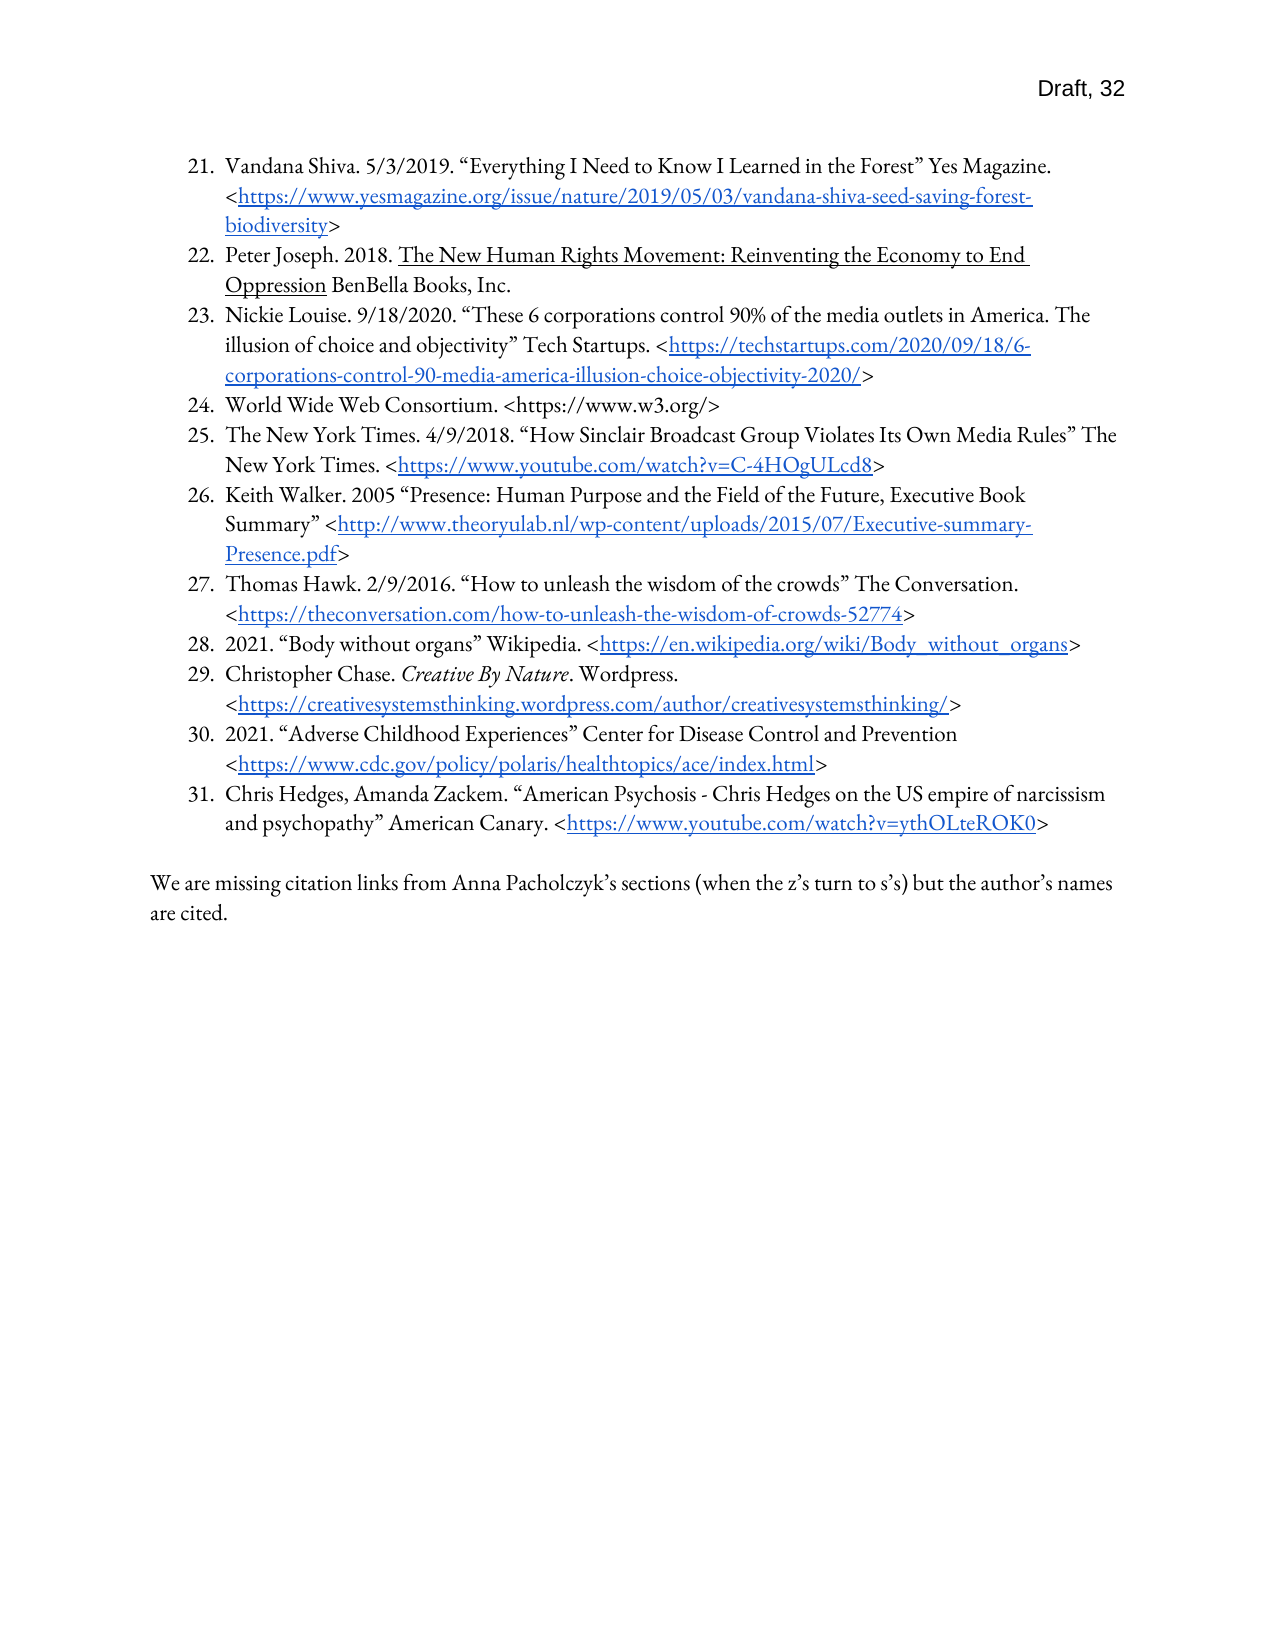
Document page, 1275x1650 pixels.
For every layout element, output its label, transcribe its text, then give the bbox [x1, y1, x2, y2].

list Thomas Hawk. 2/9/2016. “How to unleash the wisdom of the crowds” The Conversation. <https://theconversation.com/how-to-unleash-the-wisdom-of-crowds-52774> [187, 568, 1125, 628]
list Chris Hedges, Amanda Zackem. “American Psychosis - Chris Hedges on the US empire of narcissism and psychopathy” American Canary. <https://www.youtube.com/watch?v=ythOLteROK0> [187, 778, 1125, 838]
list 2021. “Body without organs” Wikipedia. <https://en.wikipedia.org/wiki/Body_without_organs> [187, 628, 1125, 658]
list Vandana Shiva. 5/3/2019. “Everything I Need to Know I Learned in the Forest” Yes Magazine. <https://www.yesmagazine.org/issue/nature/2019/05/03/vandana-shiva-seed-saving-forest-biodiversity> [187, 150, 1125, 240]
list Christopher Chase. Creative By Nature. Wordpress. <https://creativesystemsthinking.wordpress.com/author/creativesystemsthinking/> [187, 658, 1125, 718]
list Peter Joseph. 2018. The New Human Rights Movement: Reinventing the Economy to End Oppression BenBella Books, Inc. [187, 240, 1125, 299]
list Keith Walker. 2005 “Presence: Human Purpose and the Field of the Future, Executive Book Summary” <http://www.theoryulab.nl/wp-content/uploads/2015/07/Executive-summary-Presence.pdf> [187, 479, 1125, 568]
list The New York Times. 4/9/2018. “How Sinclair Broadcast Group Violates Its Own Media Rules” The New York Times. <https://www.youtube.com/watch?v=C-4HOgULcd8> [187, 419, 1125, 479]
list World Wide Web Consortium. <https://www.w3.org/> [187, 389, 1125, 419]
list Nickie Louise. 9/18/2020. “These 6 corporations control 90% of the media outlets in America. The illusion of choice and objectivity” Tech Startups. <https://techstartups.com/2020/09/18/6-corporations-control-90-media-america-illusion-choice-objectivity-2020/> [187, 299, 1125, 389]
list 2021. “Adverse Childhood Experiences” Center for Disease Control and Prevention <https://www.cdc.gov/policy/polaris/healthtopics/ace/index.html> [187, 718, 1125, 778]
text We are missing citation links from Anna Pacholczyk’s sections (when the z’s turn to s’s) but the author’s names are cited. [150, 867, 1125, 927]
